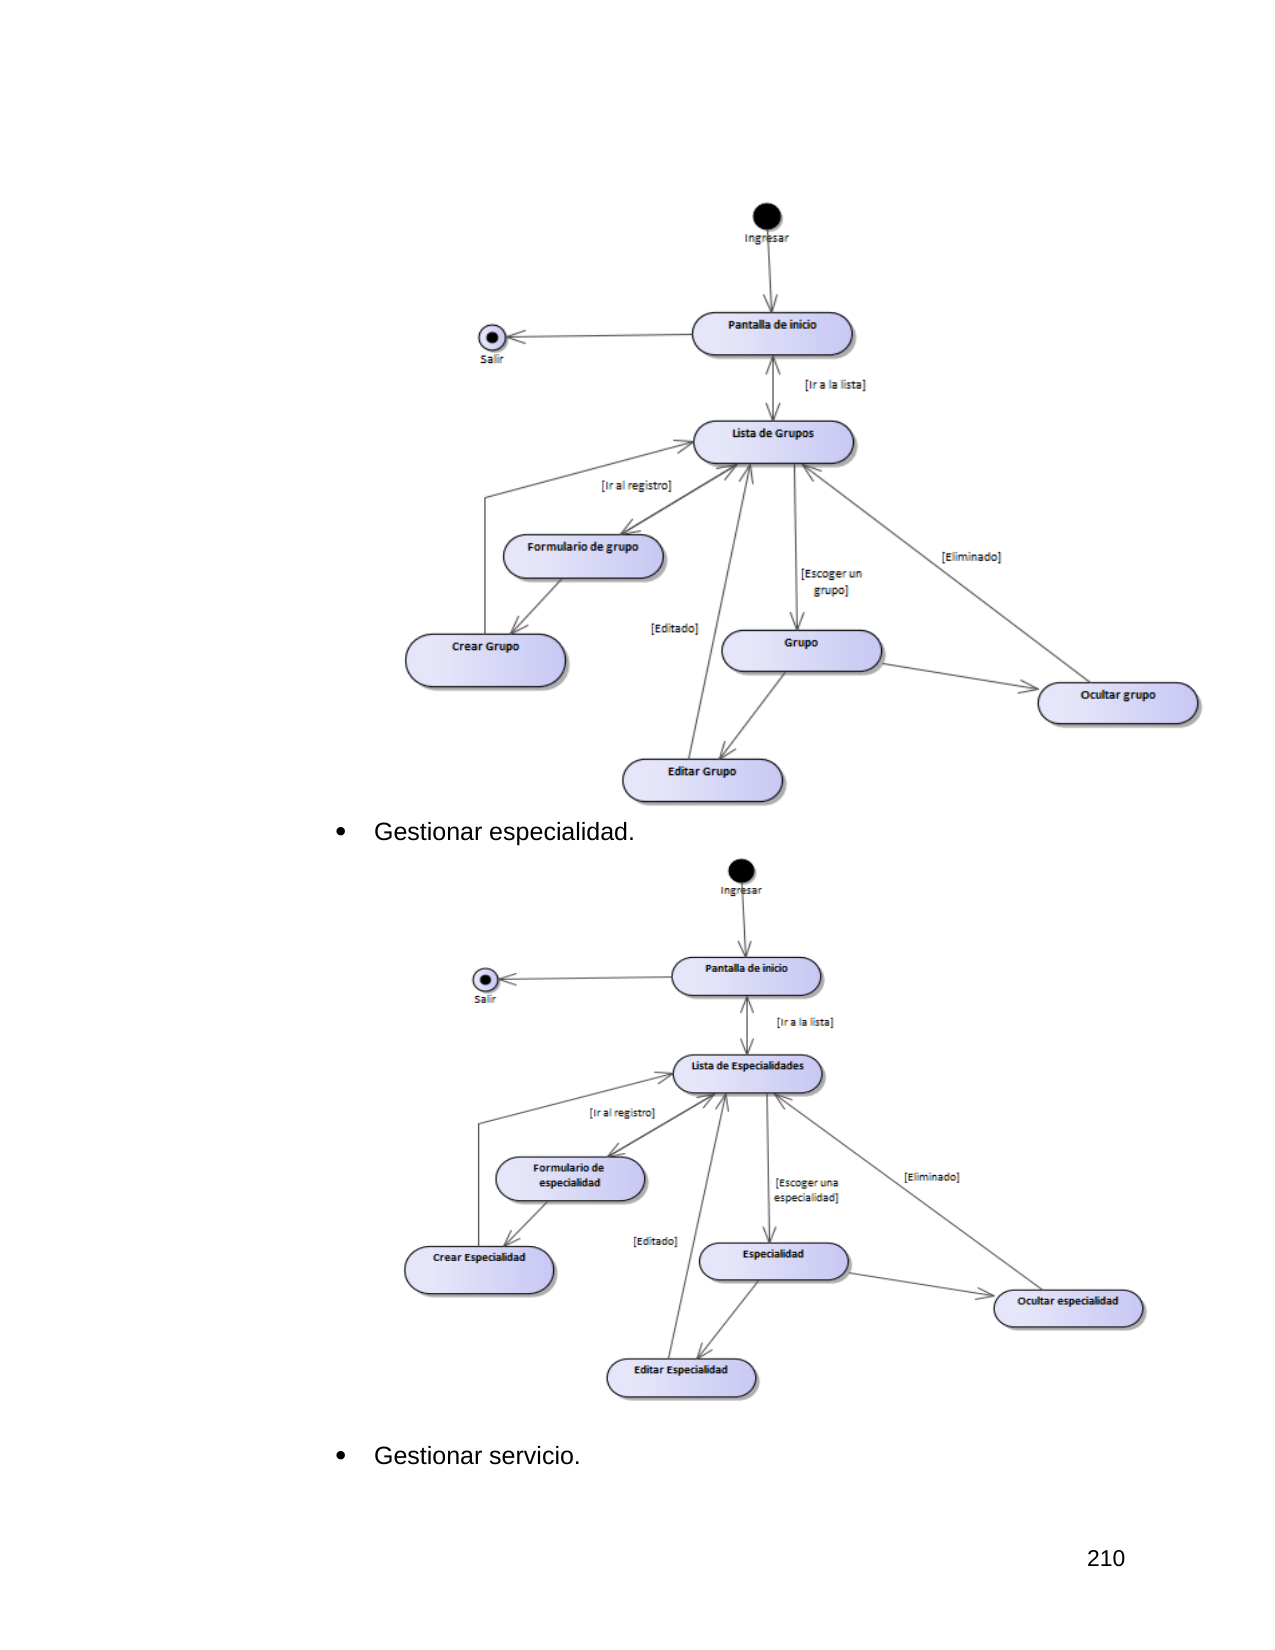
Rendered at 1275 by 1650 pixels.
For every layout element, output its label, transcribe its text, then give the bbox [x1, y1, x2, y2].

list Gestionar especialidad. [336, 817, 1125, 846]
list Gestionar servicio. [336, 1441, 1125, 1470]
